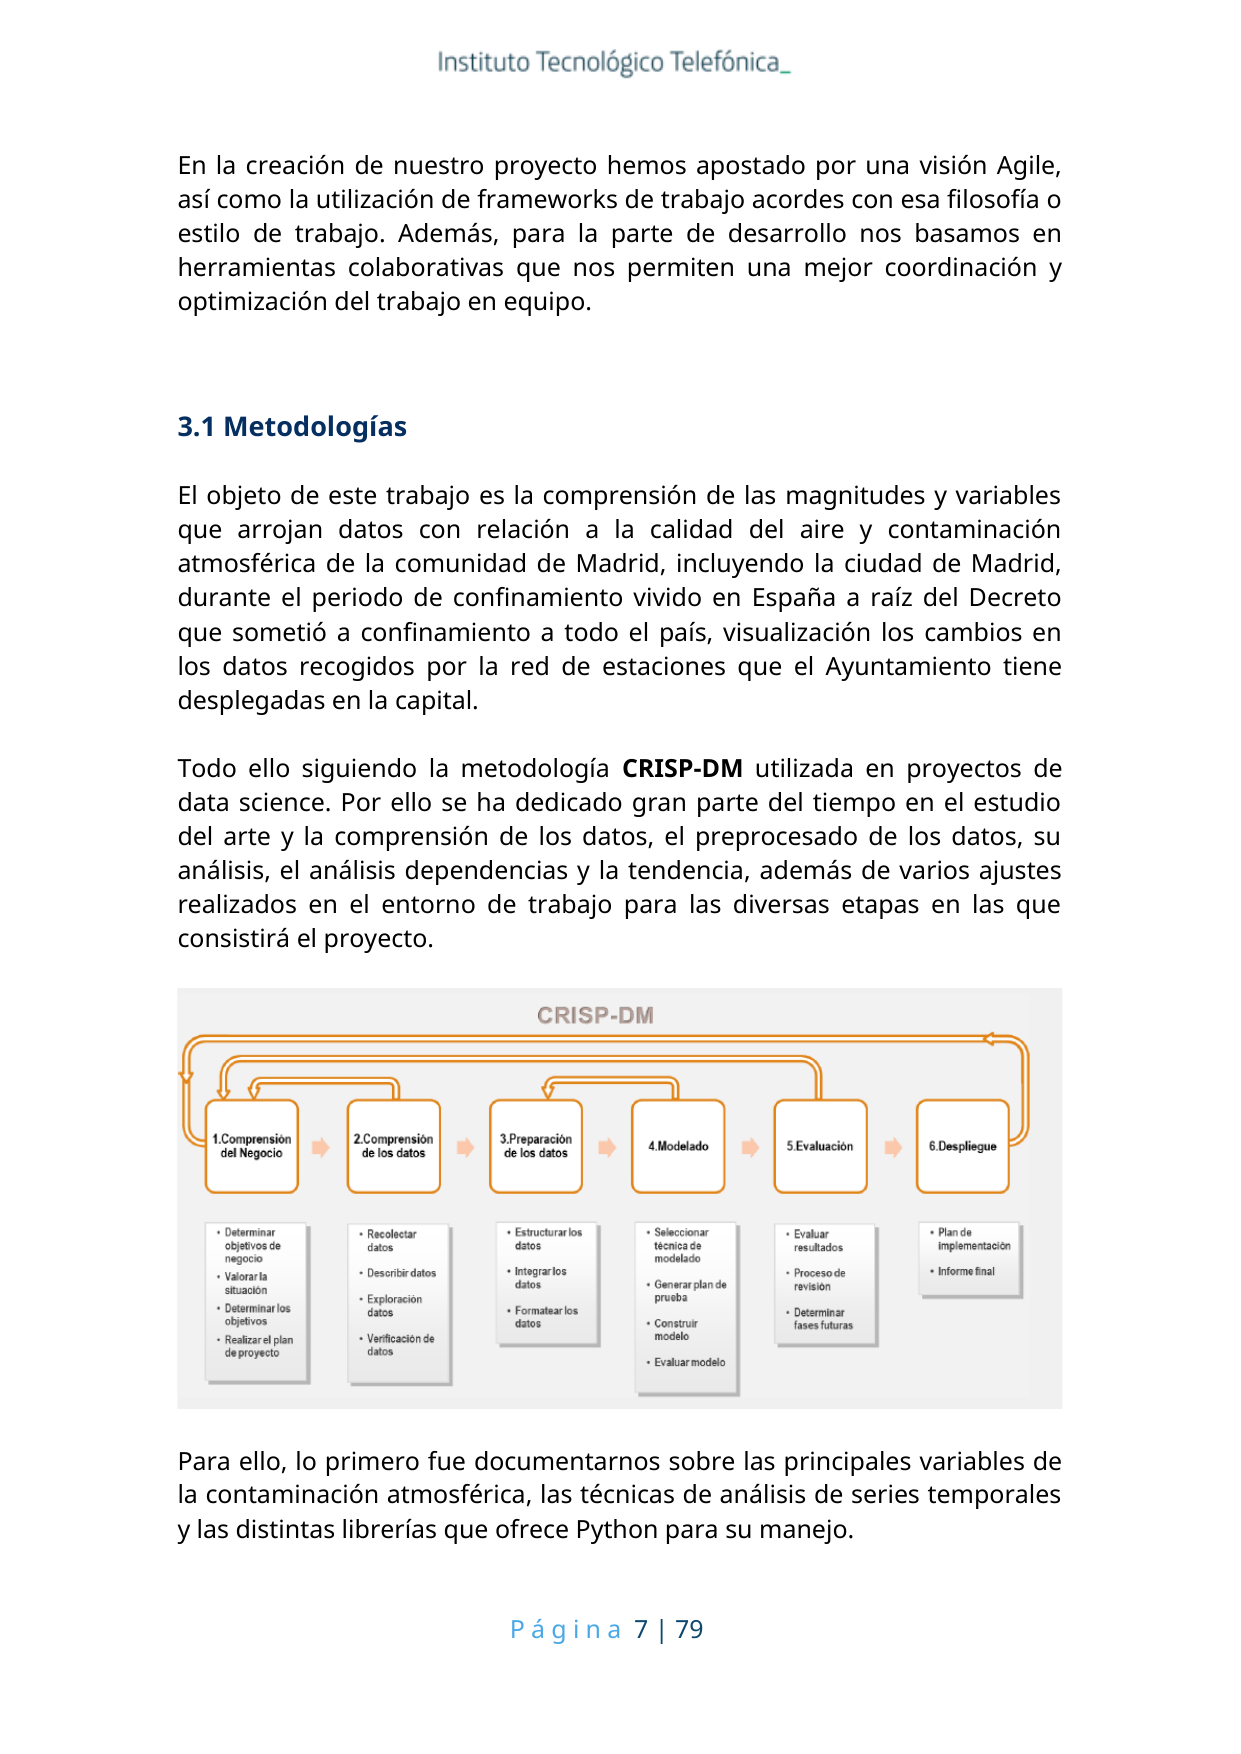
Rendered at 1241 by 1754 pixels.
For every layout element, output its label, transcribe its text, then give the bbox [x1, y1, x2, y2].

subtitle 3.1 Metodologías [177, 407, 1063, 444]
picture [433, 29, 807, 83]
picture [177, 988, 1063, 1409]
text En la creación de nuestro proyecto hemos apostado por una visión Agile, así como la utilización de frameworks de trabajo acordes con esa filosofía o estilo de trabajo. Además, para la parte de desarrollo nos basamos en herramientas colaborativas que nos permiten una mejor coordinación y optimización del trabajo en equipo. [177, 148, 1063, 318]
text Todo ello siguiendo la metodología CRISP-DM utilizada en proyectos de data science. Por ello se ha dedicado gran parte del tiempo en el estudio del arte y la comprensión de los datos, el preprocesado de los datos, su análisis, el análisis dependencias y la tendencia, además de varios ajustes realizados en el entorno de trabajo para las diversas etapas en las que consistirá el proyecto. [177, 750, 1063, 955]
text Para ello, lo primero fue documentarnos sobre las principales variables de la contaminación atmosférica, las técnicas de análisis de series temporales y las distintas librerías que ofrece Python para su manejo. [177, 1443, 1063, 1545]
text El objeto de este trabajo es la comprensión de las magnitudes y variables que arrojan datos con relación a la calidad del aire y contaminación atmosférica de la comunidad de Madrid, incluyendo la ciudad de Madrid, durante el periodo de confinamiento vivido en España a raíz del Decreto que sometió a confinamiento a todo el país, visualización los cambios en los datos recogidos por la red de estaciones que el Ayuntamiento tiene desplegadas en la capital. [177, 478, 1063, 716]
